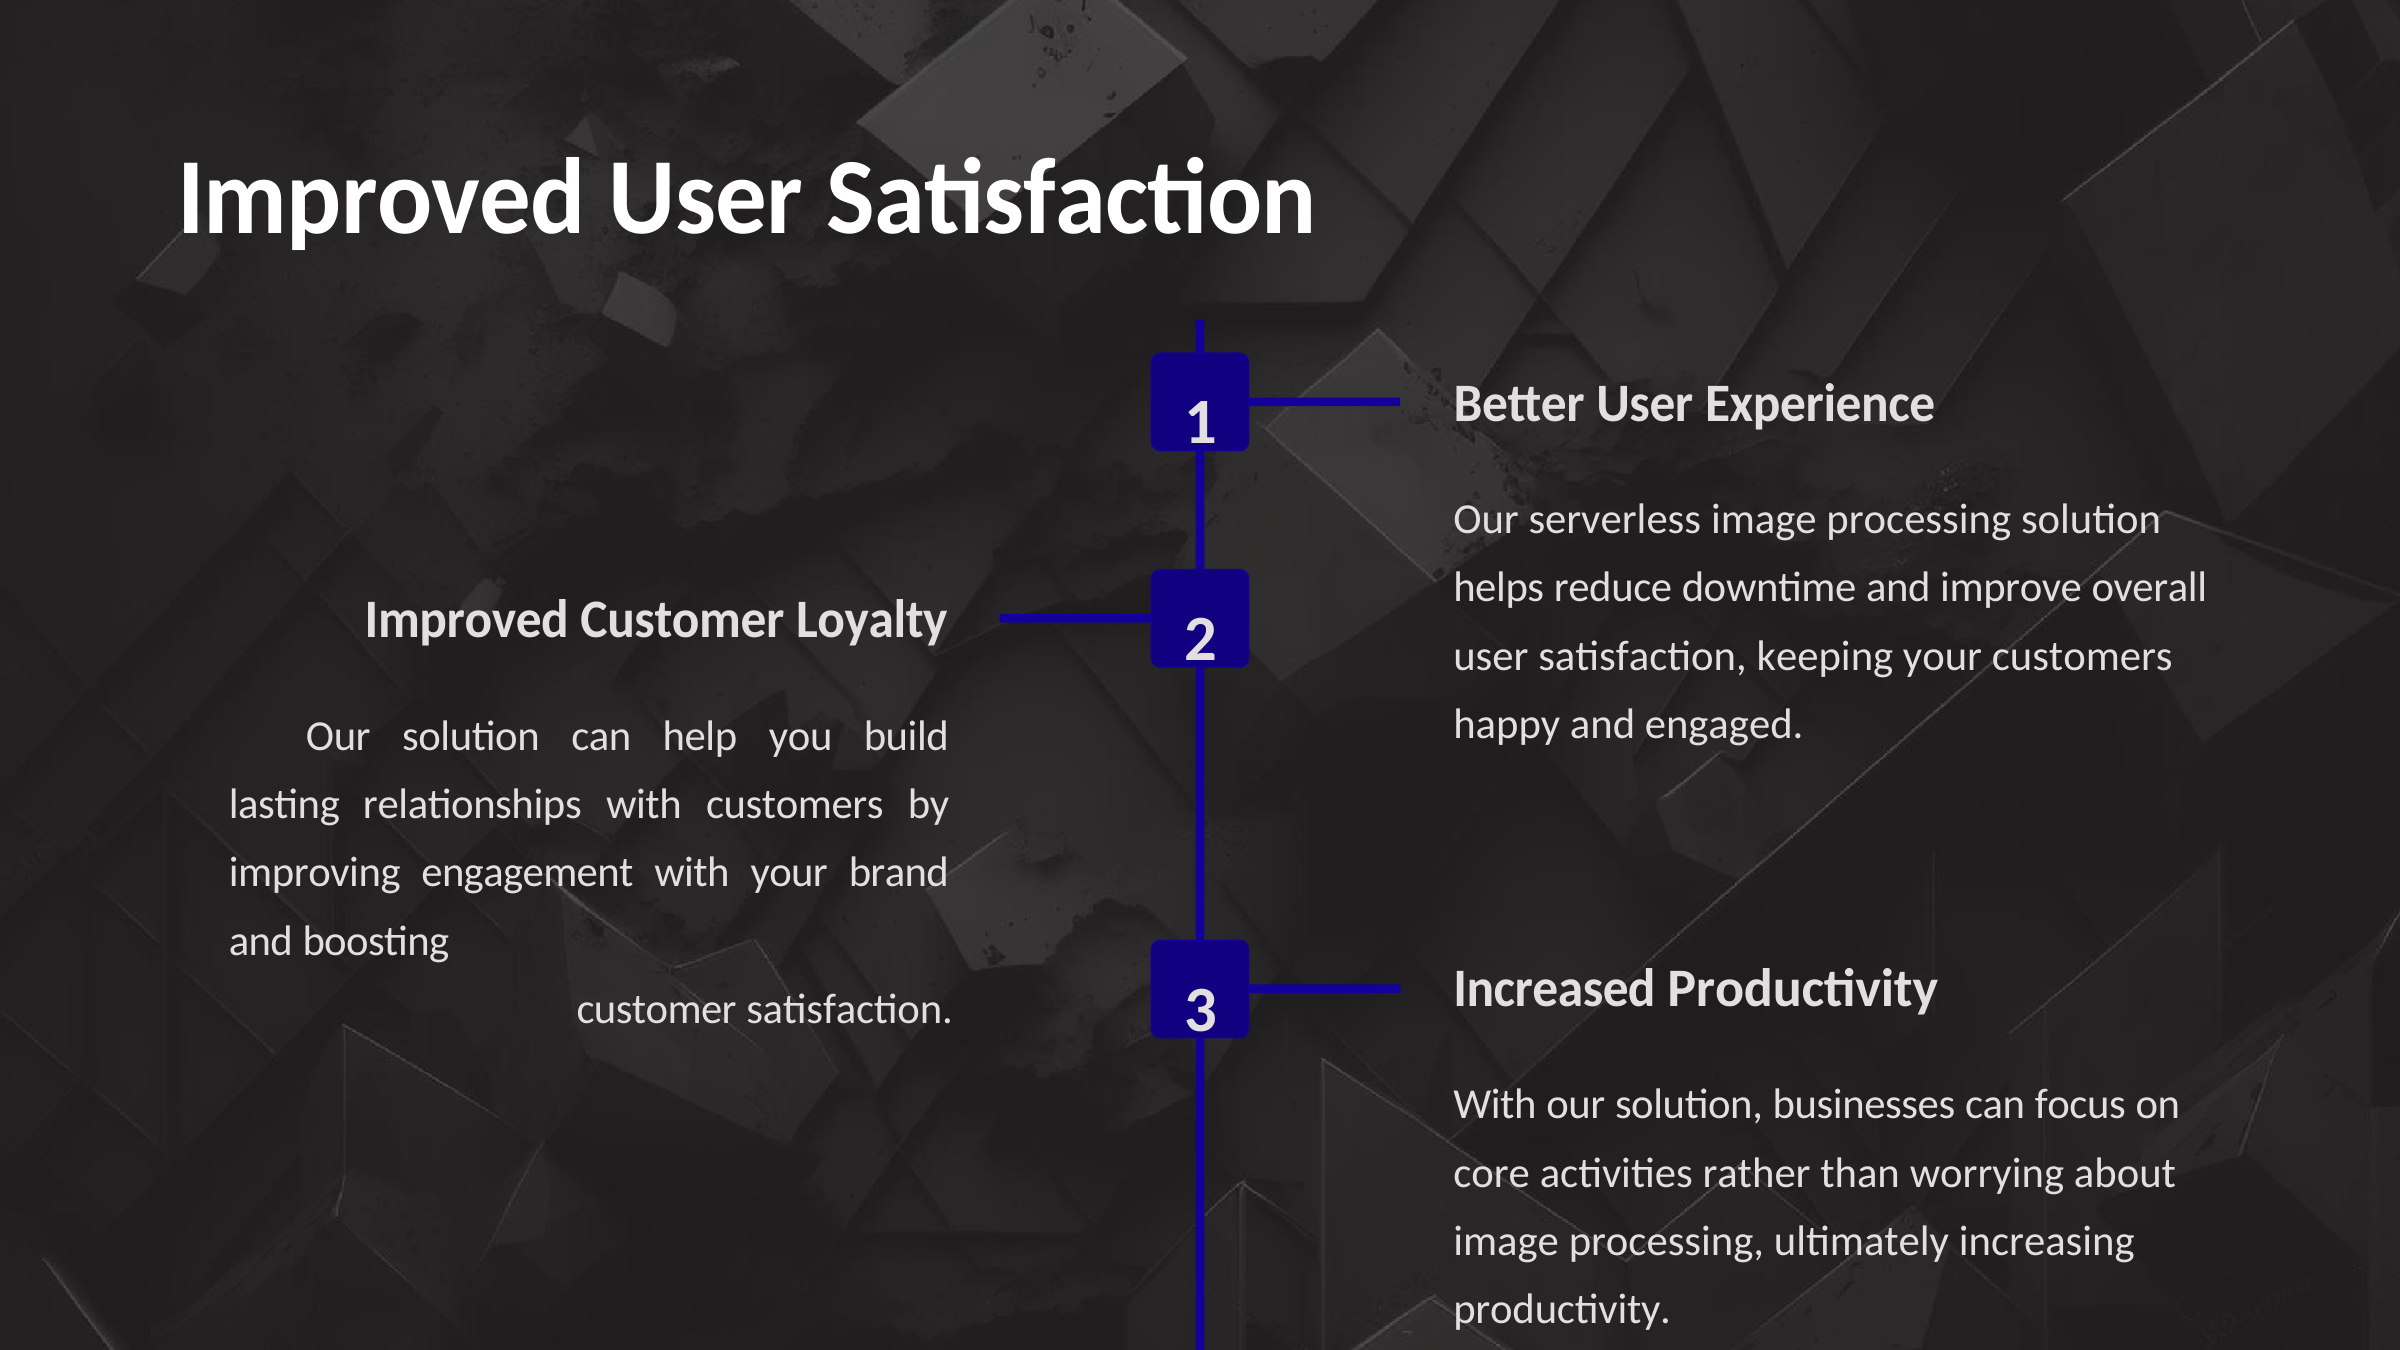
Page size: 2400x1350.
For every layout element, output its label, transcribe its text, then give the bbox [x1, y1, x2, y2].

text customer satisfaction. [576, 982, 953, 1034]
subtitle Increased Productivity [1453, 954, 2396, 1020]
subtitle Better User Experience [1453, 369, 2396, 435]
text productivity. [1453, 1282, 2396, 1334]
picture [0, 0, 2400, 1350]
text With our solution, businesses can focus on core activities rather than worrying about image processing, ultimately increasing [1453, 1077, 2238, 1266]
subtitle Improved User Satisfaction [177, 139, 2396, 257]
text Our serverless image processing solution helps reduce downtime and improve overall user satisfaction, keeping your customers happy and engaged. [1453, 492, 2238, 749]
text Our solution can help you build lasting relationships with customers by improving engagement with your brand and boosting [228, 708, 949, 966]
text Improved Customer Loyalty [306, 585, 953, 651]
